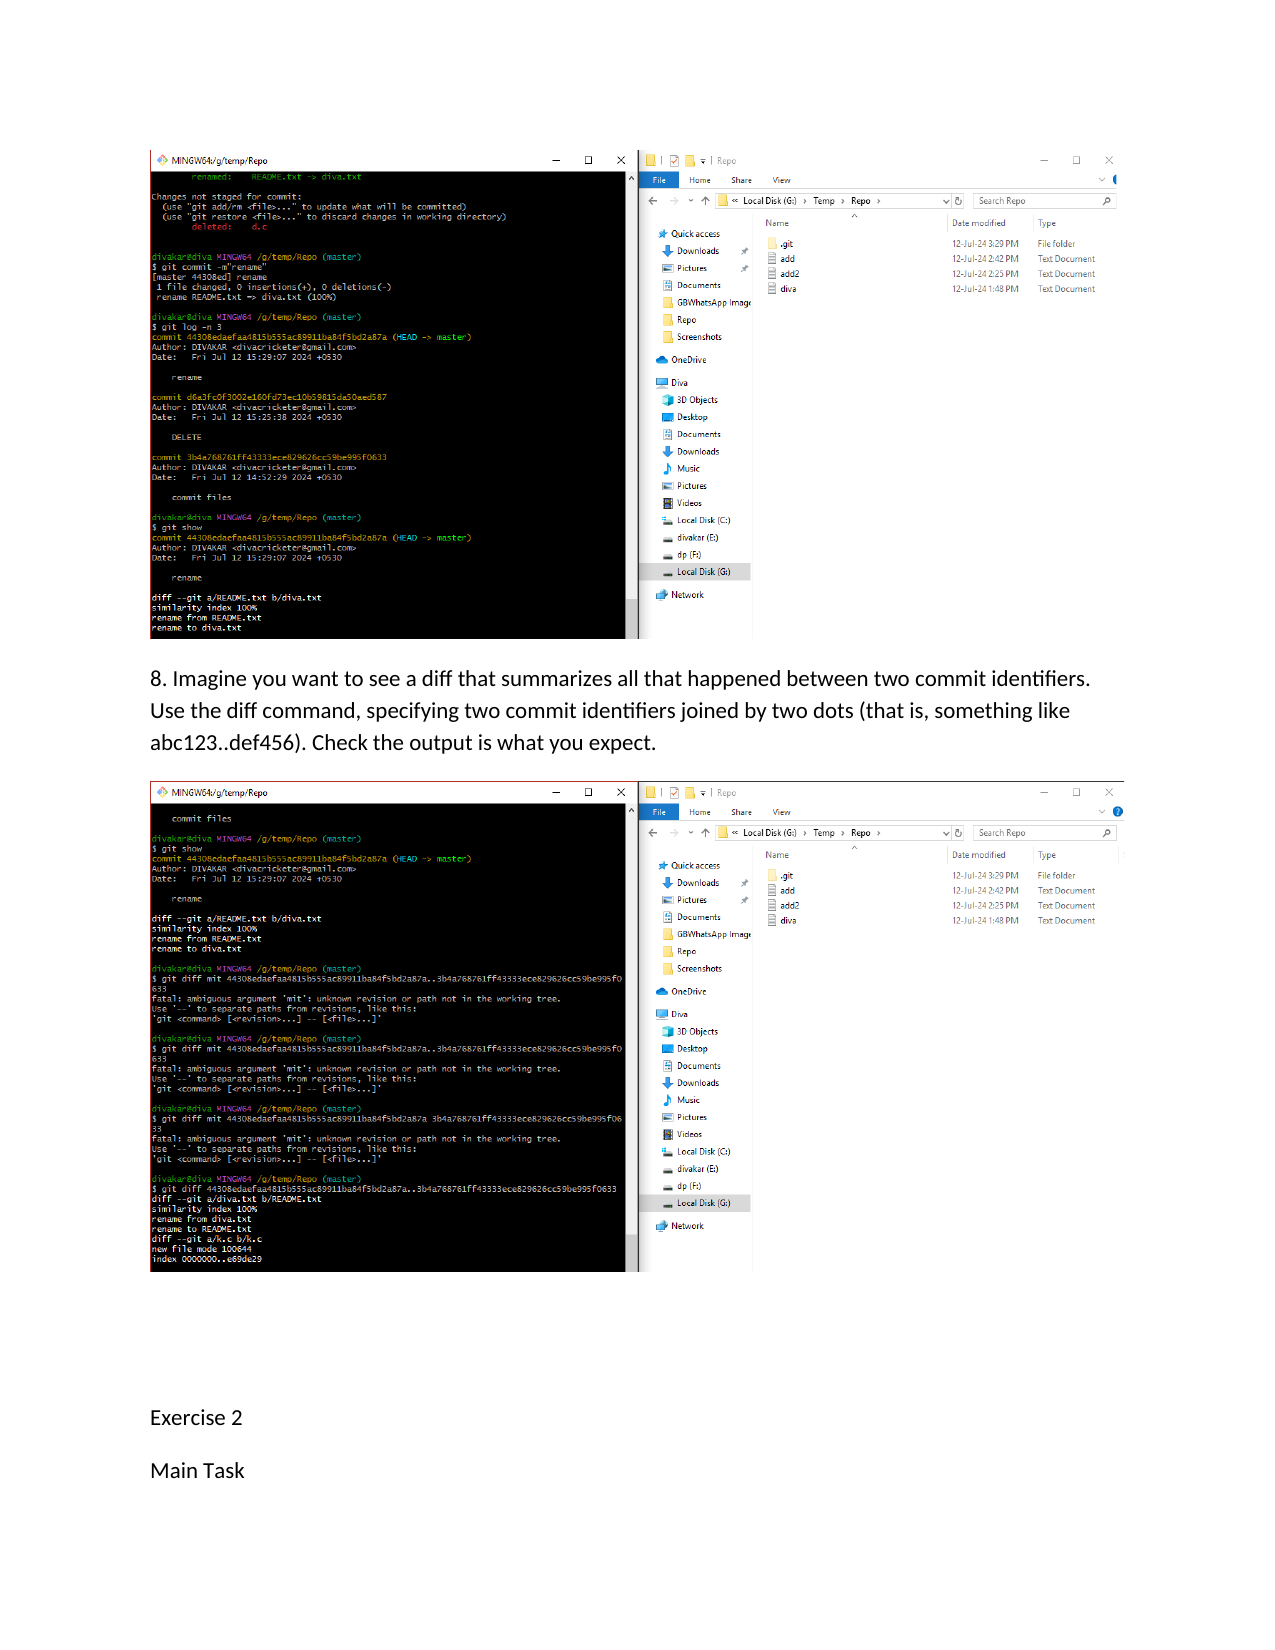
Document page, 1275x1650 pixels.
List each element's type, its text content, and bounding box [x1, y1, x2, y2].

text Main Task [150, 1456, 1125, 1484]
picture [150, 150, 1117, 639]
text Exercise 2 [150, 1403, 1125, 1431]
picture [150, 781, 1125, 1272]
text 8. Imagine you want to see a diff that summarizes all that happened between two commit identifiers. Use the diff command, specifying two commit identifiers joined by two dots (that is, something like abc123..def456). Check the output is what you expect. [150, 664, 1125, 756]
